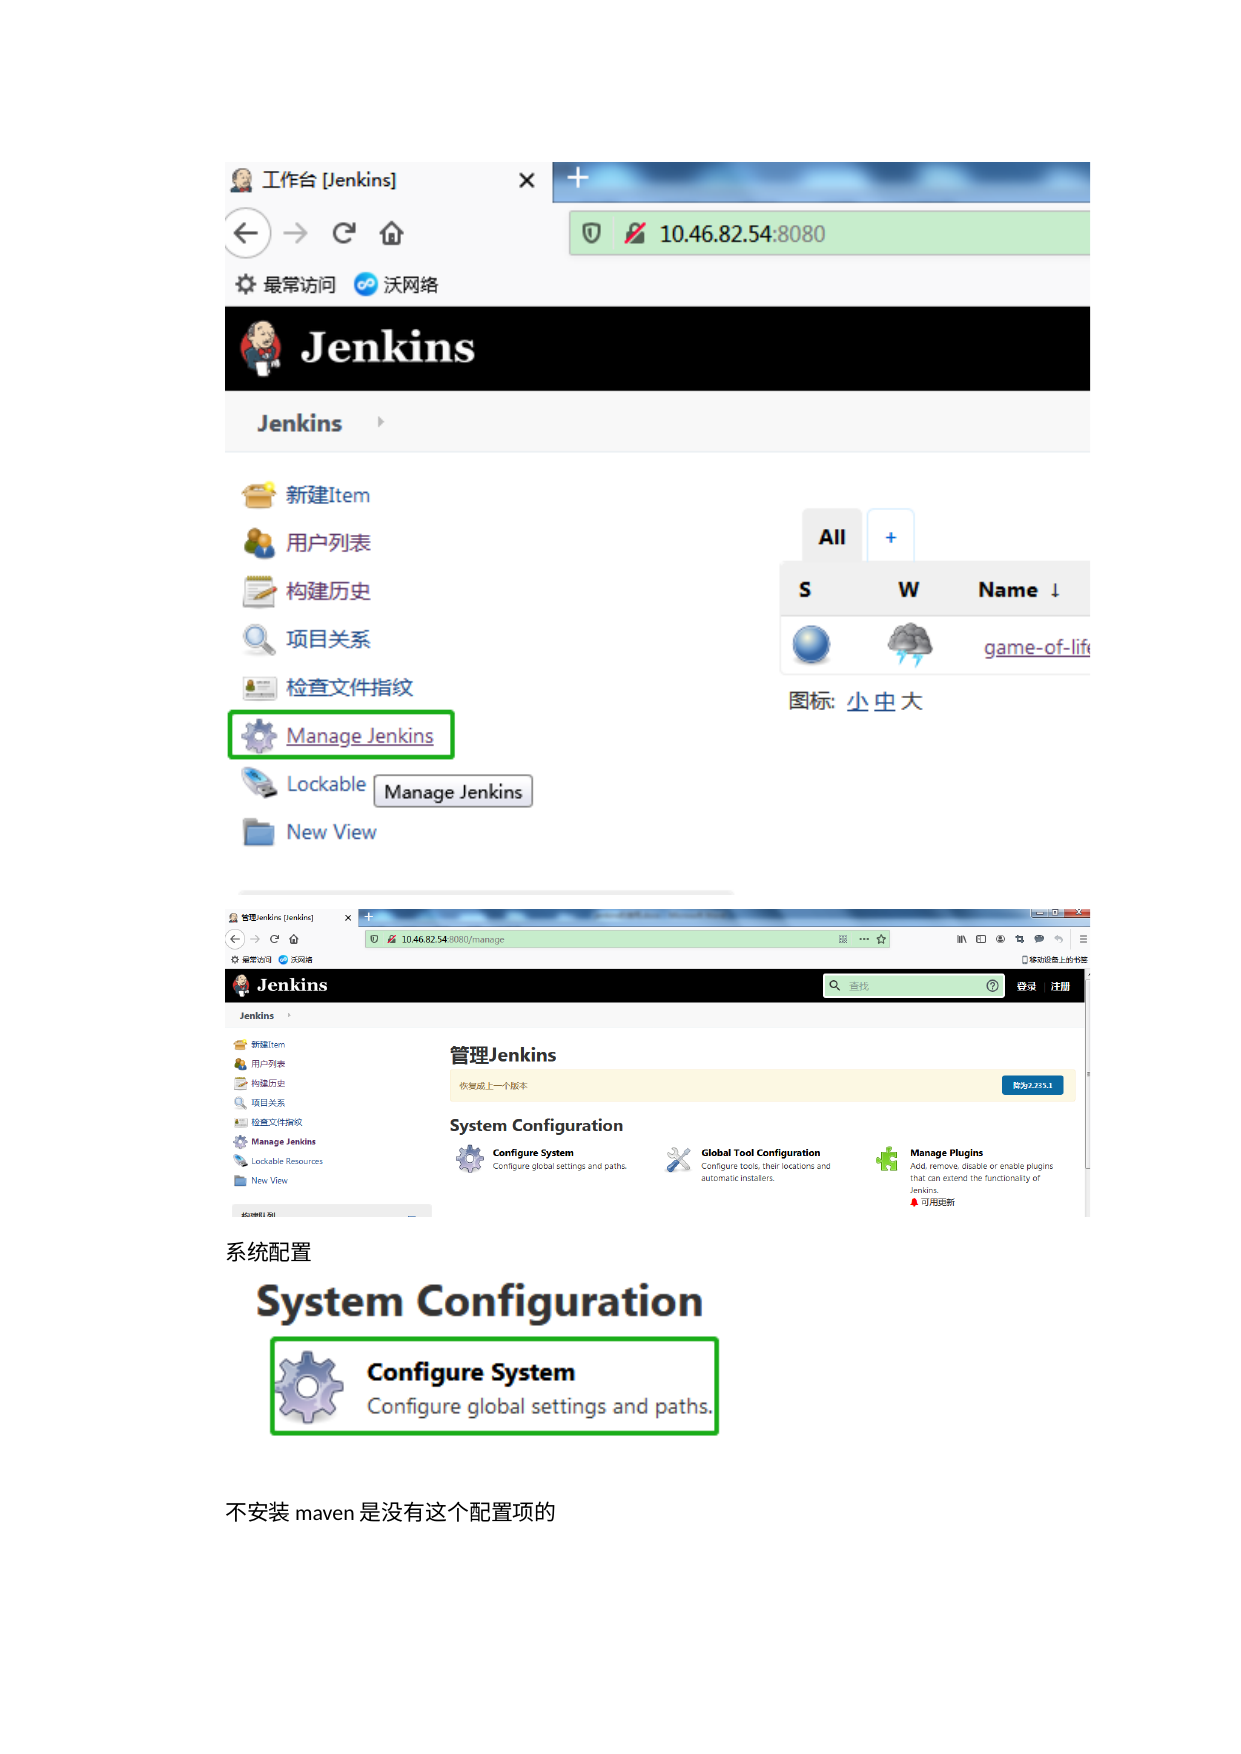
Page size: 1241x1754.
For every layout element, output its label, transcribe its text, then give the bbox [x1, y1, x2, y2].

picture [225, 162, 1091, 895]
list 不安装maven 是没有这个配置项的 [225, 1494, 1053, 1527]
list 系统配置 [225, 1234, 1053, 1267]
picture [225, 1267, 749, 1450]
picture [225, 909, 1091, 1217]
